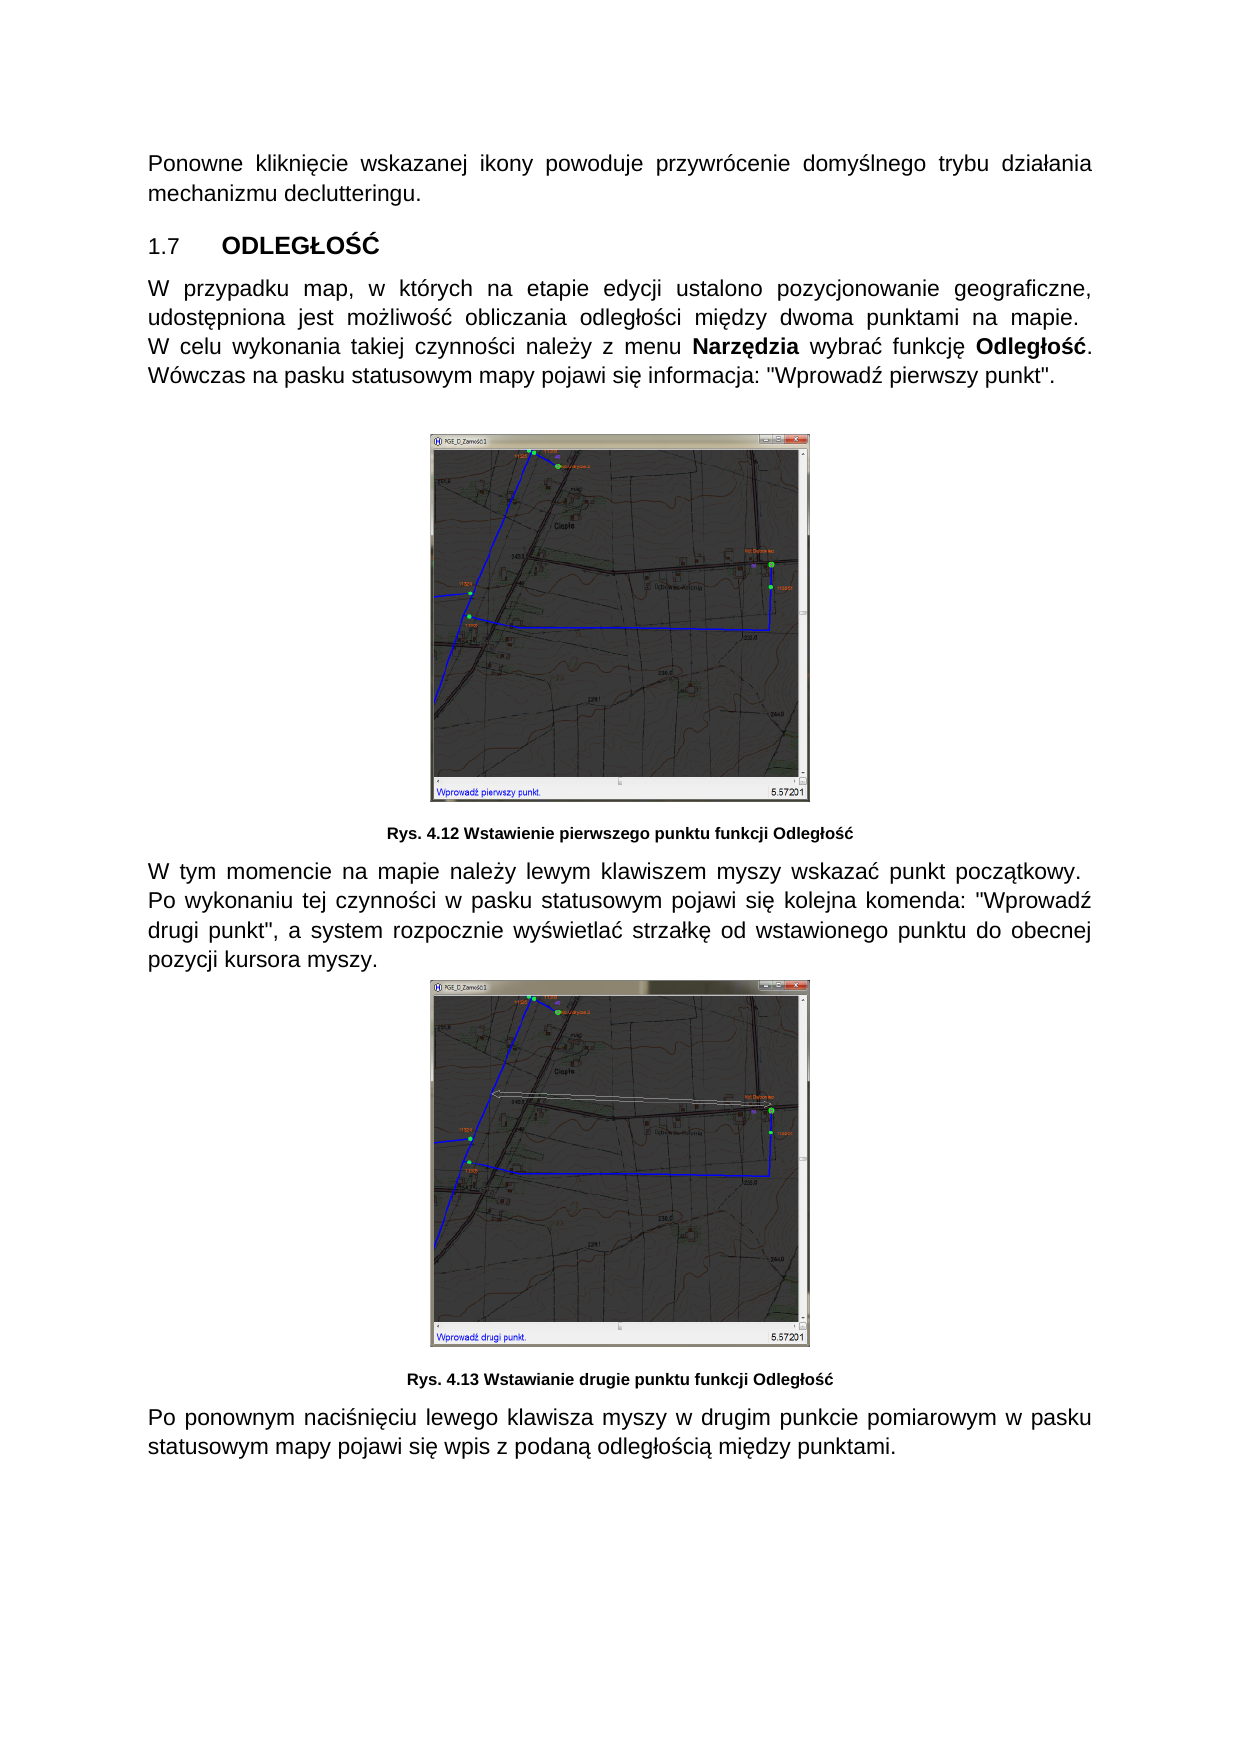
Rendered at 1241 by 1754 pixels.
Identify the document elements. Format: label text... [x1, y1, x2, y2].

text W przypadku map, w których na etapie edycji ustalono pozycjonowanie geograficzne, udostępniona jest możliwość obliczania odległości między dwoma punktami na mapie. W celu wykonania takiej czynności należy z menu Narzędzia wybrać funkcję Odległość. Wówczas na pasku statusowym mapy pojawi się informacja: "Wprowadź pierwszy punkt". [148, 272, 1093, 389]
text Ponowne kliknięcie wskazanej ikony powoduje przywrócenie domyślnego trybu działania mechanizmu declutteringu. [148, 148, 1093, 206]
picture [430, 980, 810, 1347]
subtitle Odległość [148, 231, 1093, 260]
picture [430, 434, 810, 802]
text Rys. 4.13 Wstawianie drugie punktu funkcji Odległość [148, 1359, 1093, 1389]
text Rys. 4.12 Wstawienie pierwszego punktu funkcji Odległość [148, 814, 1093, 843]
text Po ponownym naciśnięciu lewego klawisza myszy w drugim punkcie pomiarowym w pasku statusowym mapy pojawi się wpis z podaną odległością między punktami. [148, 1401, 1093, 1459]
text W tym momencie na mapie należy lewym klawiszem myszy wskazać punkt początkowy. Po wykonaniu tej czynności w pasku statusowym pojawi się kolejna komenda: "Wprowadź drugi punkt", a system rozpocznie wyświetlać strzałkę od wstawionego punktu do obecnej pozycji kursora myszy. [148, 855, 1093, 972]
